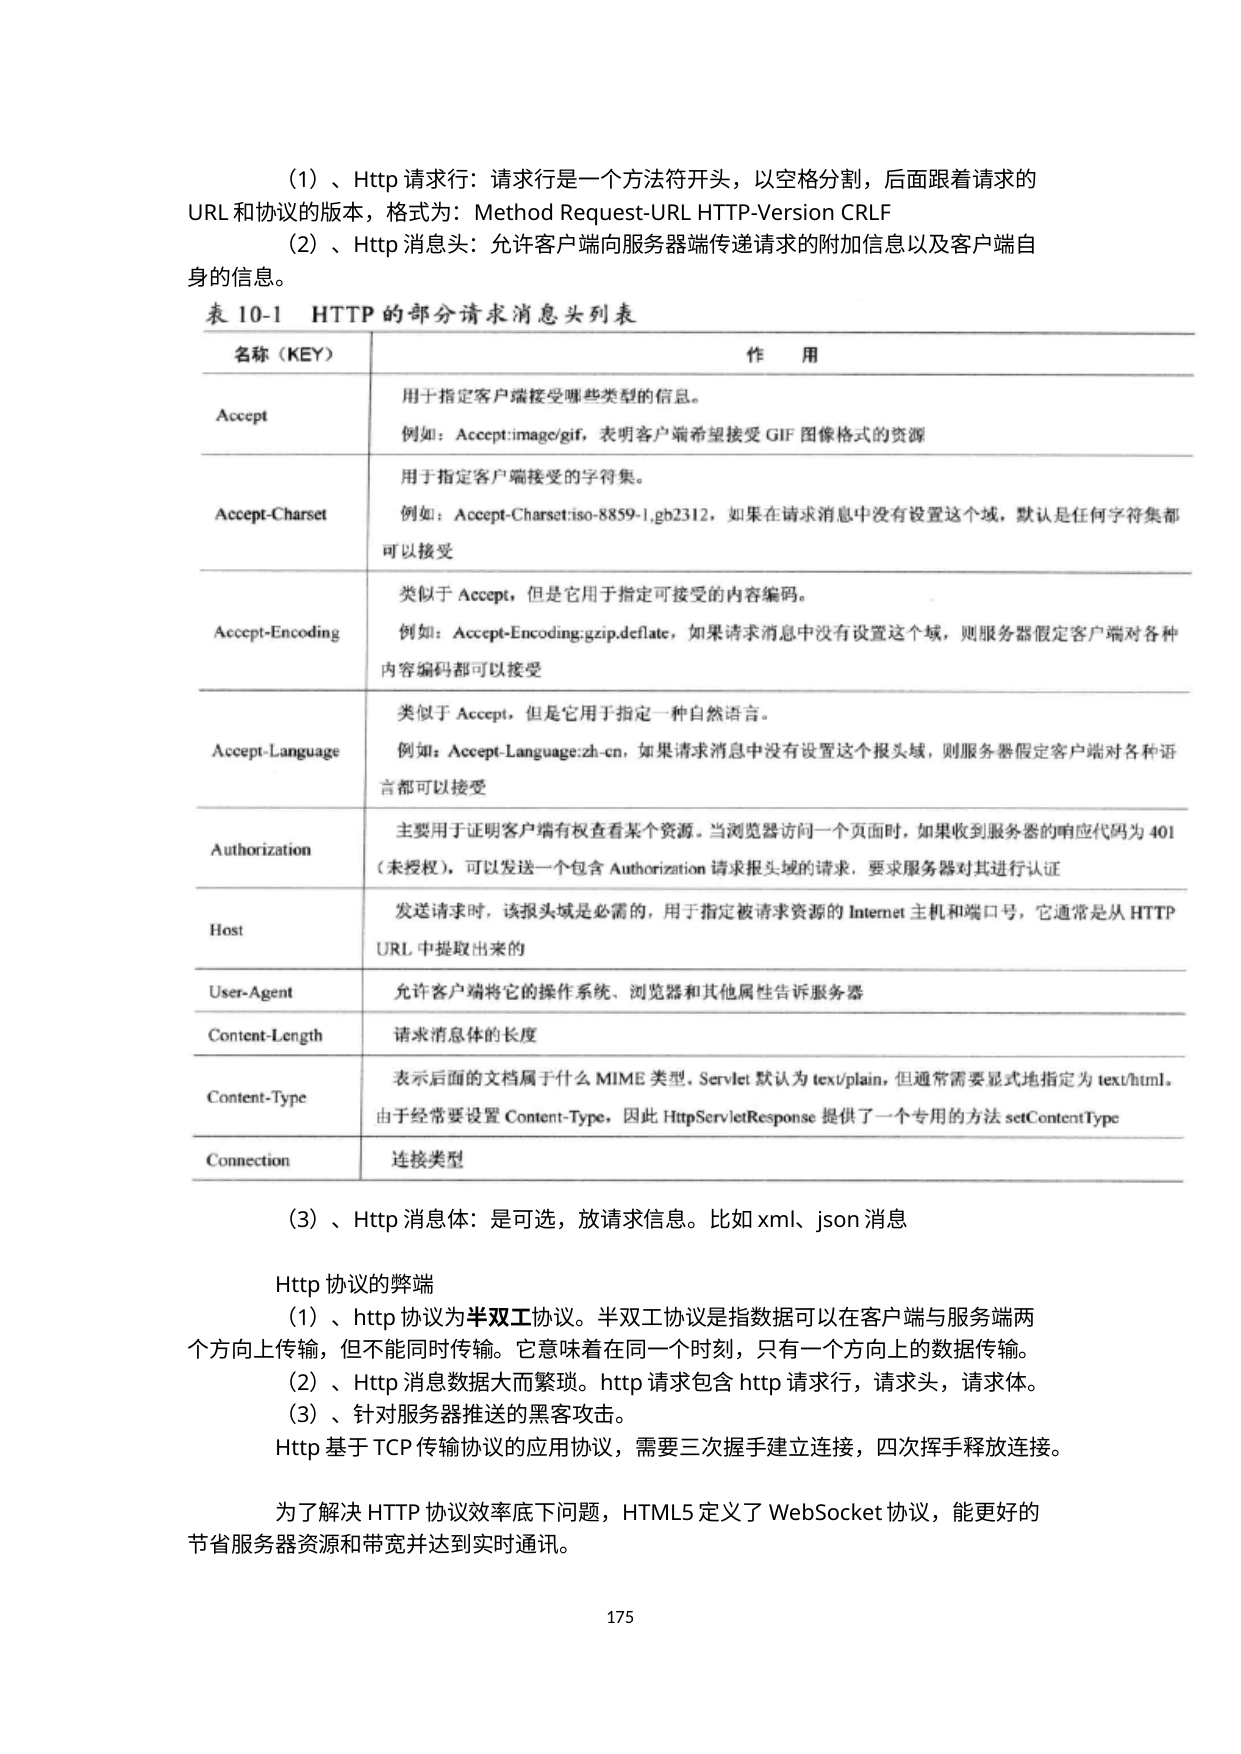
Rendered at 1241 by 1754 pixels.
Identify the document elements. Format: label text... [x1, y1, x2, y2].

text 为了解决HTTP协议效率底下问题，HTML5定义了WebSocket协议，能更好的节省服务器资源和带宽并达到实时通讯。 [187, 1494, 1053, 1559]
text Http基于TCP传输协议的应用协议，需要三次握手建立连接，四次挥手释放连接。 [187, 1429, 1053, 1462]
picture [187, 297, 1208, 1197]
text （3）、针对服务器推送的黑客攻击。 [187, 1397, 1053, 1429]
text （3）、Http消息体：是可选，放请求信息。比如xml、json消息 [187, 1202, 1053, 1234]
text （1）、Http请求行：请求行是一个方法符开头，以空格分割，后面跟着请求的URL和协议的版本，格式为：Method Request-URL HTTP-Version CRLF [187, 162, 1053, 227]
text （1）、http协议为半双工协议。半双工协议是指数据可以在客户端与服务端两个方向上传输，但不能同时传输。它意味着在同一个时刻，只有一个方向上的数据传输。 [187, 1299, 1053, 1364]
text （2）、Http消息头：允许客户端向服务器端传递请求的附加信息以及客户端自身的信息。 [187, 227, 1053, 292]
text Http协议的弊端 [187, 1267, 1053, 1299]
text （2）、Http消息数据大而繁琐。http请求包含http请求行，请求头，请求体。 [187, 1364, 1053, 1397]
